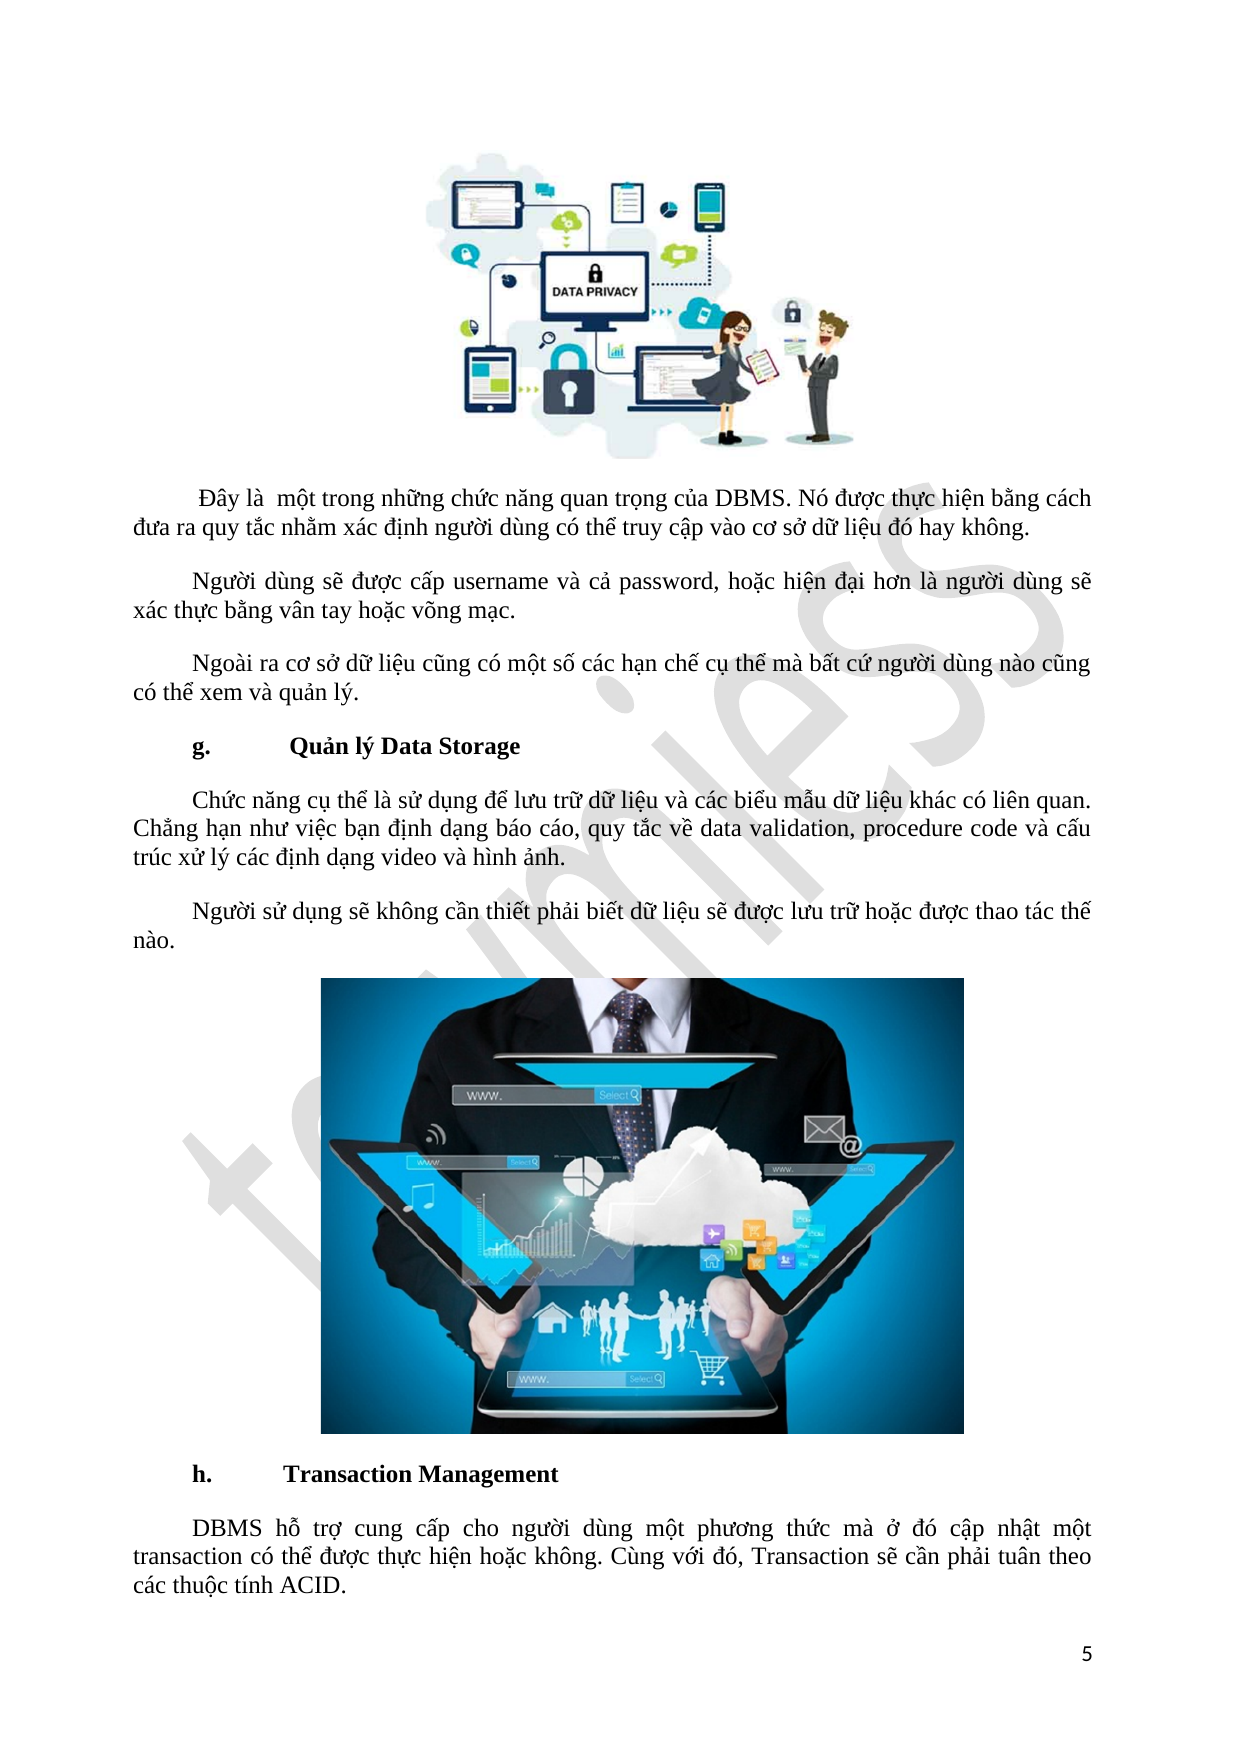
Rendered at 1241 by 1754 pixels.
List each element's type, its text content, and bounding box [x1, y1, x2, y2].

text Người dùng sẽ được cấp username và cả password, hoặc hiện đại hơn là người dùng sẽ xác thực bằng vân tay hoặc võng mạc. [133, 566, 1093, 623]
text DBMS hỗ trợ cung cấp cho người dùng một phương thức mà ở đó cập nhật một transaction có thể được thực hiện hoặc không. Cùng với đó, Transaction sẽ cần phải tuân theo các thuộc tính ACID. [133, 1513, 1093, 1599]
list Quản lý Data Storage [148, 731, 1093, 760]
picture [329, 978, 955, 1434]
text Ngoài ra cơ sở dữ liệu cũng có một số các hạn chế cụ thể mà bất cứ người dùng nào cũng có thể xem và quản lý. [133, 648, 1093, 706]
text Chức năng cụ thể là sử dụng để lưu trữ dữ liệu và các biểu mẫu dữ liệu khác có liên quan. Chẳng hạn như việc bạn định dạng báo cáo, quy tắc về data validation, procedure code và cấu trúc xử lý các định dạng video và hình ảnh. [133, 785, 1093, 871]
picture [412, 150, 872, 459]
text Đây là một trong những chức năng quan trọng của DBMS. Nó được thực hiện bằng cách đưa ra quy tắc nhằm xác định người dùng có thể truy cập vào cơ sở dữ liệu đó hay không. [133, 483, 1093, 541]
list Transaction Management [133, 1459, 1093, 1488]
text Người sử dụng sẽ không cần thiết phải biết dữ liệu sẽ được lưu trữ hoặc được thao tác thế nào. [133, 896, 1093, 953]
